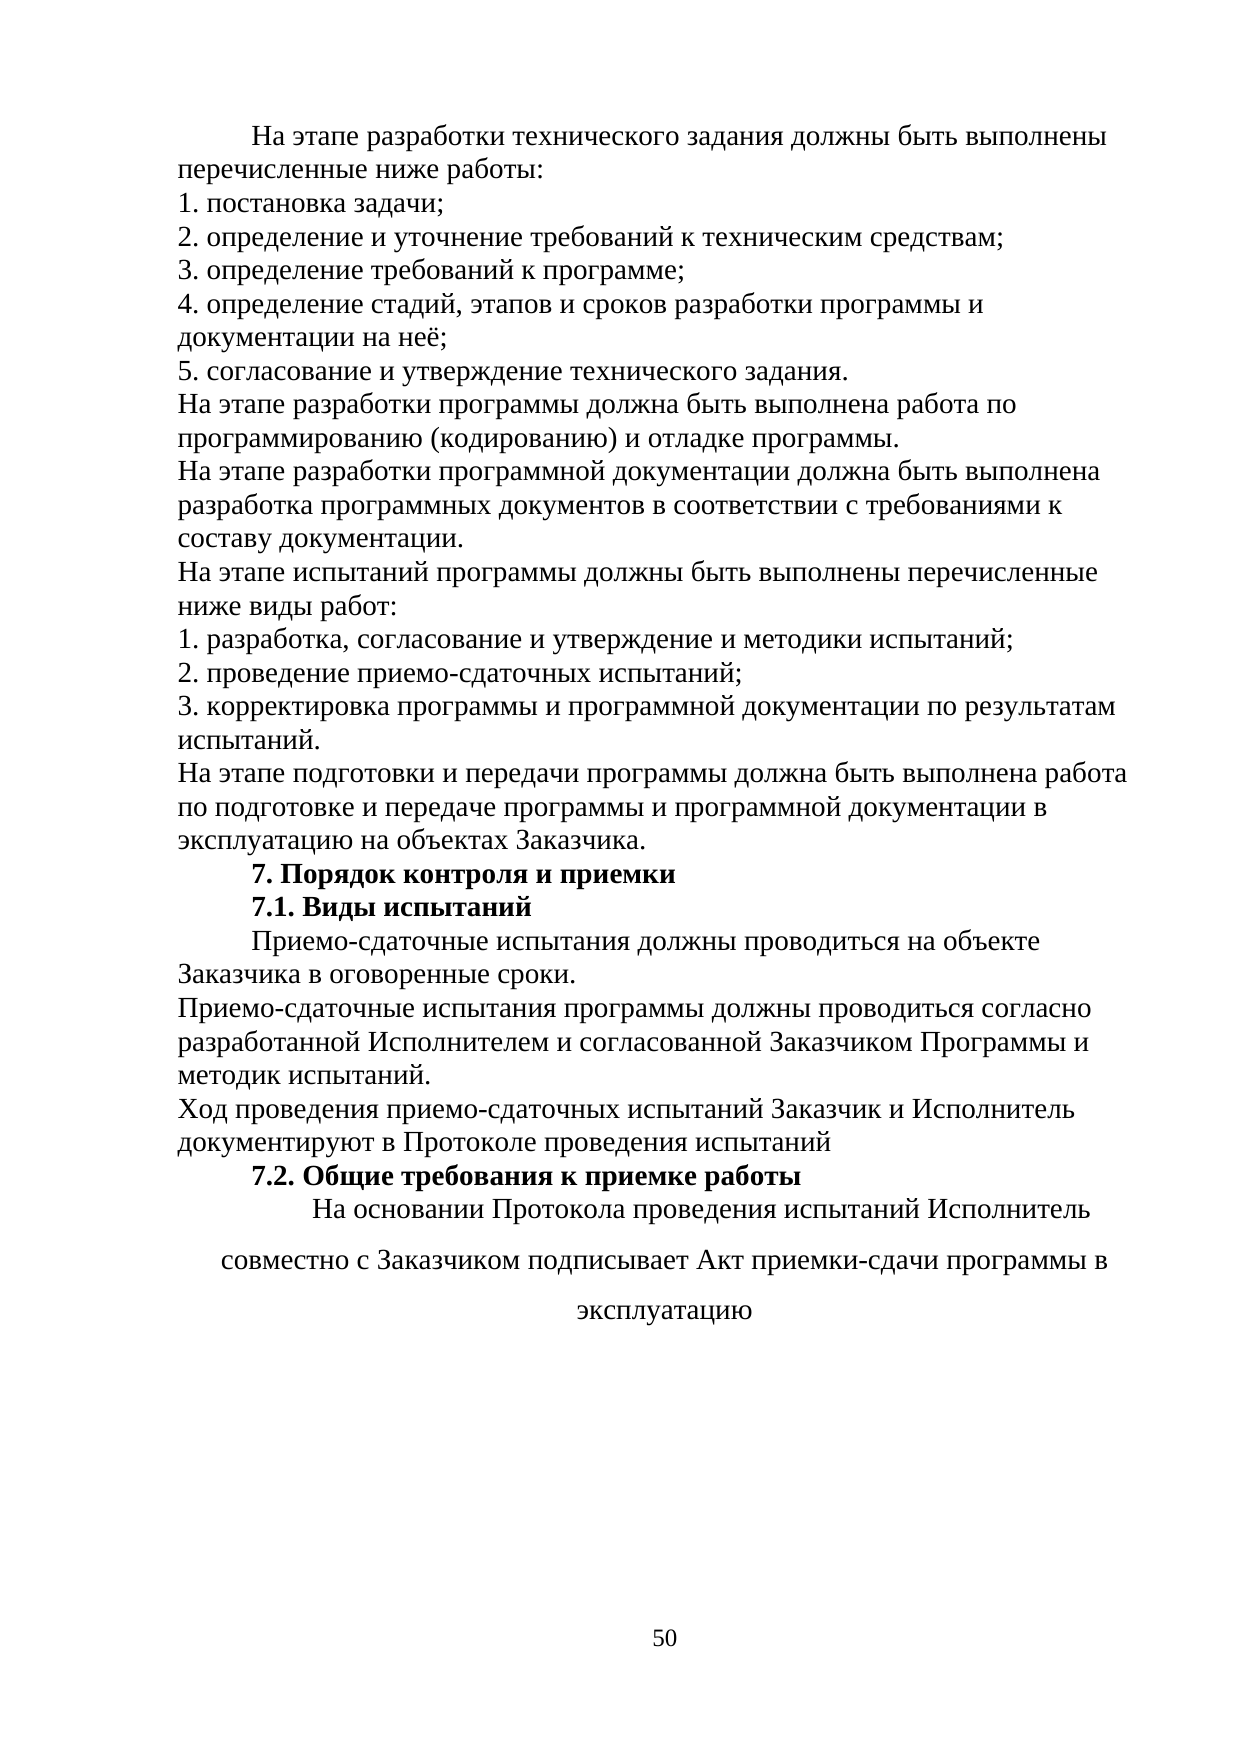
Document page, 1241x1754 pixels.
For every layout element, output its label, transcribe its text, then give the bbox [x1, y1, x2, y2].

text На основании Протокола проведения испытаний Исполнитель совместно с Заказчиком подписывает Акт приемки-сдачи программы в эксплуатацию [177, 1191, 1152, 1326]
text На этапе разработки технического задания должны быть выполнены перечисленные ниже работы: 1. постановка задачи; 2. определение и уточнение требований к техническим средствам; 3. определение требований к программе; 4. определение стадий, этапов и сроков разработки программы и документации на неё; 5. согласование и утверждение технического задания. На этапе разработки программы должна быть выполнена работа по программированию (кодированию) и отладке программы. На этапе разработки программной документации должна быть выполнена разработка программных документов в соответствии с требованиями к составу документации. На этапе испытаний программы должны быть выполнены перечисленные ниже виды работ: 1. разработка, согласование и утверждение и методики испытаний; 2. проведение приемо-сдаточных испытаний; 3. корректировка программы и программной документации по результатам испытаний. На этапе подготовки и передачи программы должна быть выполнена работа по подготовке и передаче программы и программной документации в эксплуатацию на объектах Заказчика. [177, 118, 1152, 856]
text 7.1. Виды испытаний [177, 889, 1152, 923]
text Приемо-сдаточные испытания должны проводиться на объекте Заказчика в оговоренные сроки. Приемо-сдаточные испытания программы должны проводиться согласно разработанной Исполнителем и согласованной Заказчиком Программы и методик испытаний. Ход проведения приемо-сдаточных испытаний Заказчик и Исполнитель документируют в Протоколе проведения испытаний [177, 923, 1152, 1158]
text 7. Порядок контроля и приемки [177, 856, 1152, 889]
text 7.2. Общие требования к приемке работы [177, 1158, 1152, 1191]
